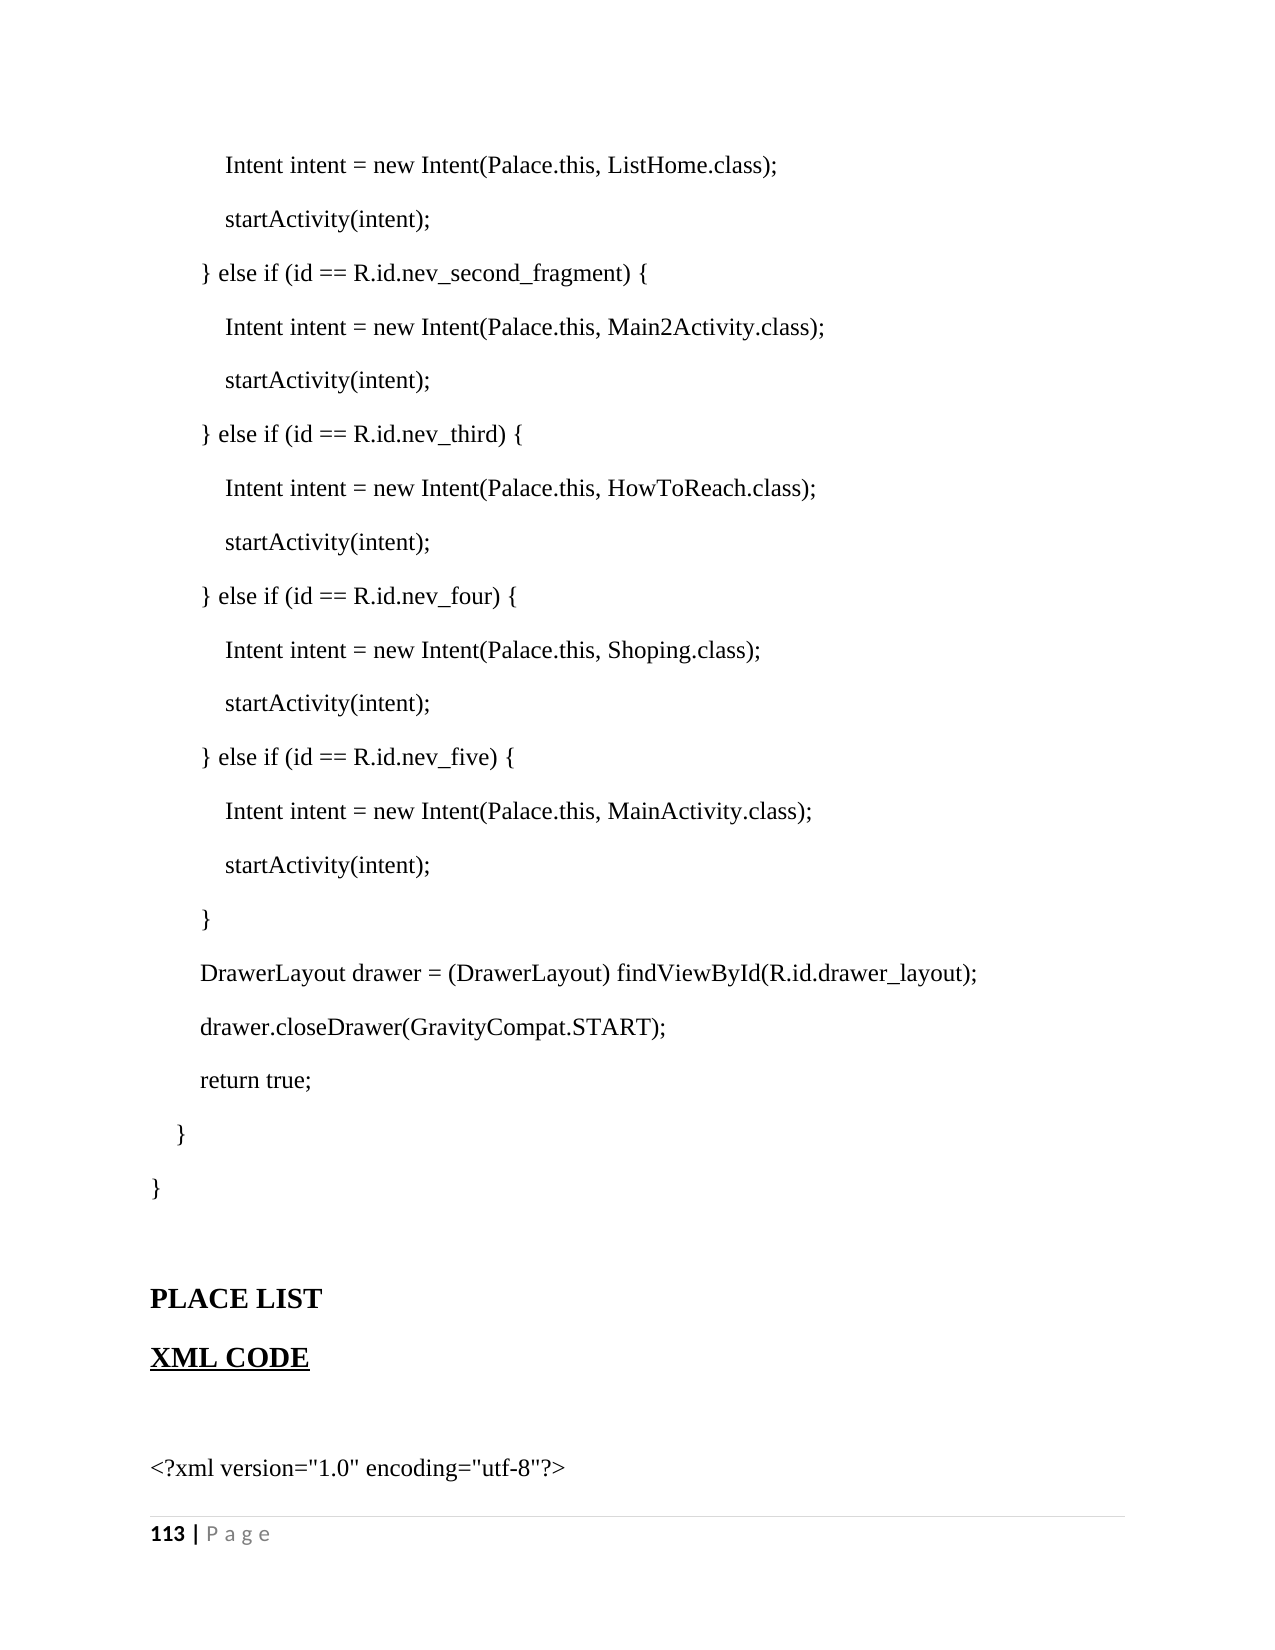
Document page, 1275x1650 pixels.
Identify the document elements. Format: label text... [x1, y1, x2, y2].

text } [150, 904, 1125, 933]
text Intent intent = new Intent(Palace.this, Shoping.class); [150, 635, 1125, 663]
text } else if (id == R.id.nev_second_fragment) { [150, 258, 1125, 286]
text startActivity(intent); [150, 365, 1125, 394]
text } else if (id == R.id.nev_third) { [150, 419, 1125, 448]
text startActivity(intent); [150, 688, 1125, 717]
text Intent intent = new Intent(Palace.this, ListHome.class); [150, 150, 1125, 179]
text startActivity(intent); [150, 850, 1125, 879]
text startActivity(intent); [150, 204, 1125, 233]
text Intent intent = new Intent(Palace.this, MainActivity.class); [150, 796, 1125, 825]
text XML CODE [150, 1340, 1125, 1374]
text } [150, 1173, 1125, 1202]
text <?xml version="1.0" encoding="utf-8"?> [150, 1453, 1125, 1482]
text Intent intent = new Intent(Palace.this, HowToReach.class); [150, 473, 1125, 502]
text } [150, 1119, 1125, 1148]
text PLACE LIST [150, 1281, 1125, 1314]
text startActivity(intent); [150, 527, 1125, 556]
text } else if (id == R.id.nev_five) { [150, 742, 1125, 771]
text drawer.closeDrawer(GravityCompat.START); [150, 1012, 1125, 1040]
text } else if (id == R.id.nev_four) { [150, 581, 1125, 609]
text Intent intent = new Intent(Palace.this, Main2Activity.class); [150, 312, 1125, 340]
text return true; [150, 1066, 1125, 1094]
text DrawerLayout drawer = (DrawerLayout) findViewById(R.id.drawer_layout); [150, 958, 1125, 987]
